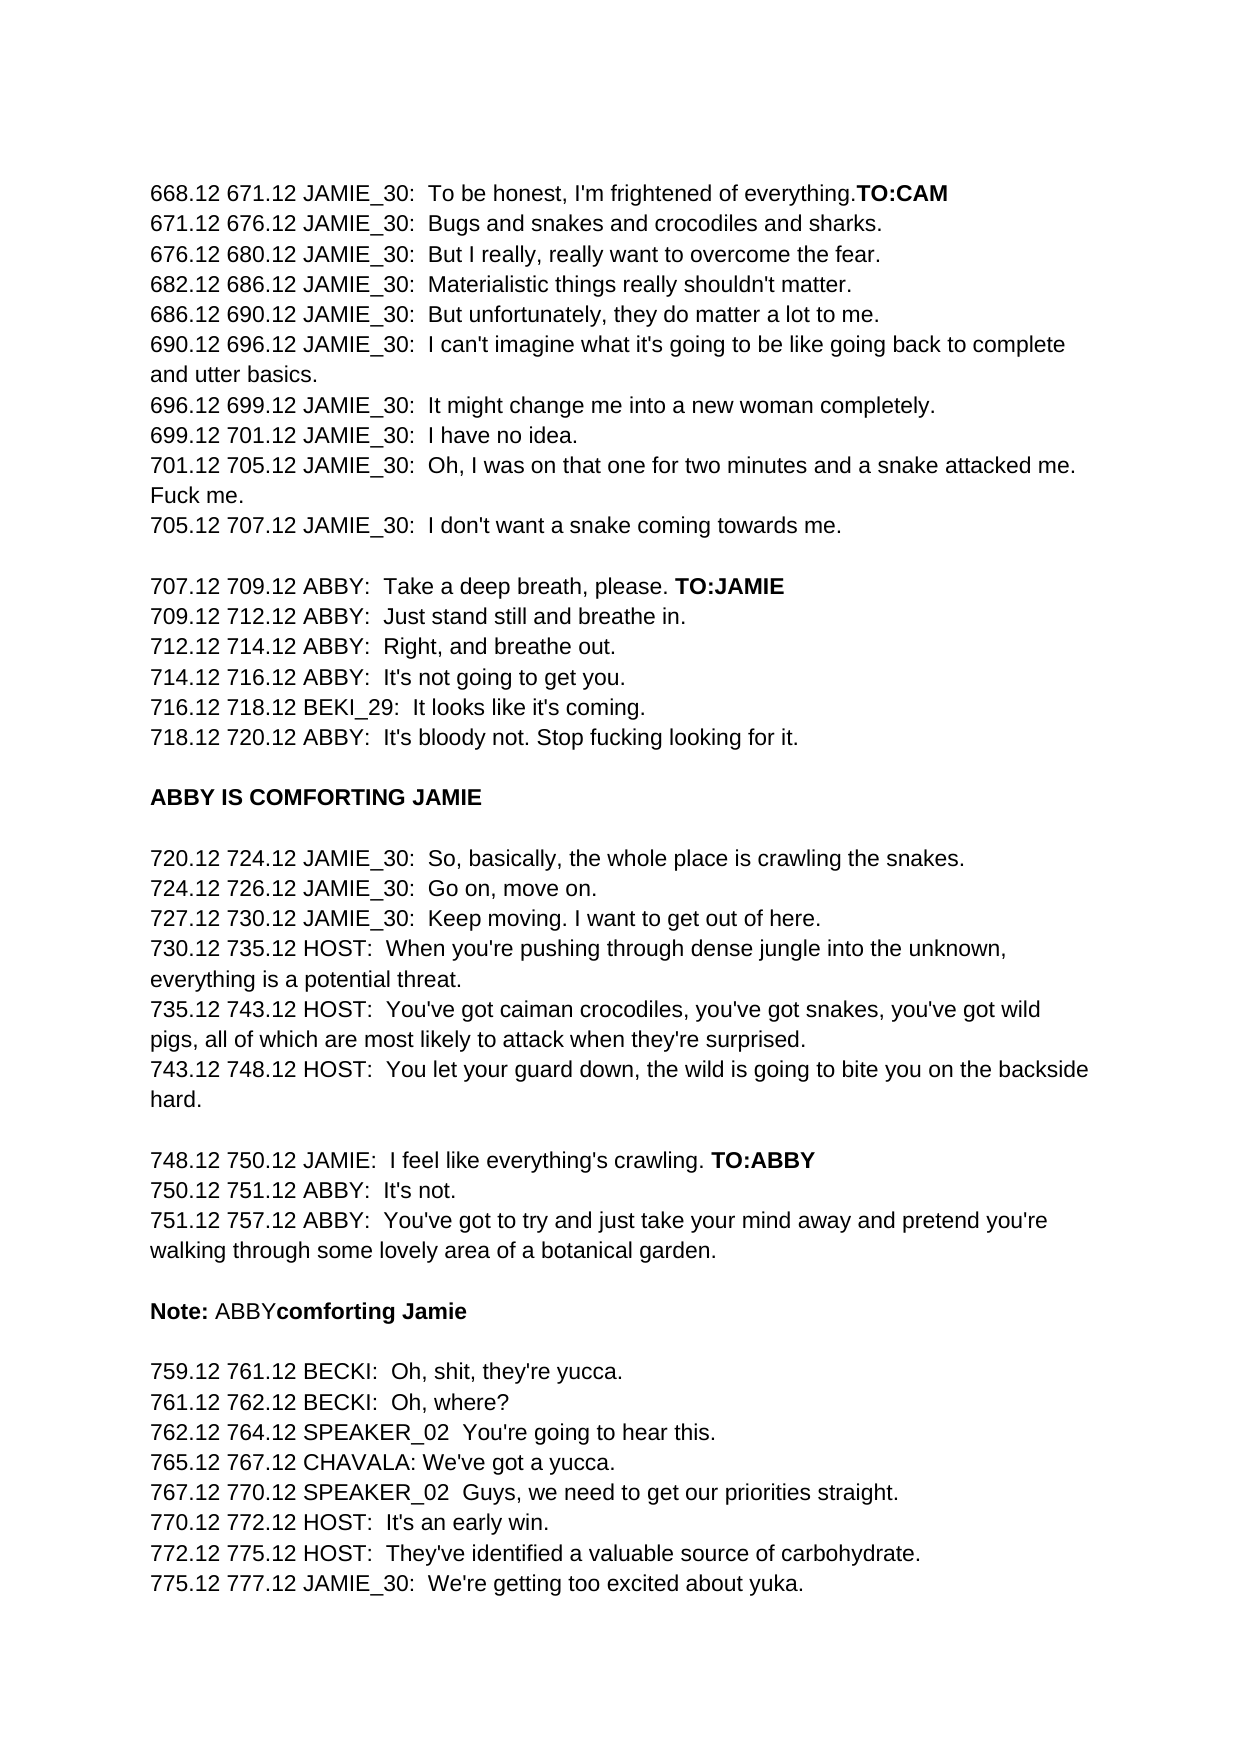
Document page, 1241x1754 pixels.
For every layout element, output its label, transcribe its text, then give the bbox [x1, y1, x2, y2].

text 686.12 690.12 JAMIE_30: But unfortunately, they do matter a lot to me. [150, 301, 1090, 327]
text 750.12 751.12 ABBY: It's not. [150, 1177, 1090, 1203]
text 735.12 743.12 HOST: You've got caiman crocodiles, you've got snakes, you've got wild pigs, all of which are most likely to attack when they're surprised. [150, 996, 1090, 1052]
text 668.12 671.12 JAMIE_30: To be honest, I'm frightened of everything.TO:CAM [150, 180, 1090, 207]
text Note: ABBYcomforting Jamie [150, 1298, 1090, 1324]
text 699.12 701.12 JAMIE_30: I have no idea. [150, 422, 1090, 448]
text ABBY IS COMFORTING JAMIE [150, 784, 1090, 811]
text 724.12 726.12 JAMIE_30: Go on, move on. [150, 875, 1090, 901]
text 775.12 777.12 JAMIE_30: We're getting too excited about yuka. [150, 1570, 1090, 1596]
text 730.12 735.12 HOST: When you're pushing through dense jungle into the unknown, everything is a potential threat. [150, 935, 1090, 992]
text 709.12 712.12 ABBY: Just stand still and breathe in. [150, 603, 1090, 629]
text 759.12 761.12 BECKI: Oh, shit, they're yucca. [150, 1358, 1090, 1385]
text 772.12 775.12 HOST: They've identified a valuable source of carbohydrate. [150, 1539, 1090, 1566]
text 748.12 750.12 JAMIE: I feel like everything's crawling. TO:ABBY [150, 1147, 1090, 1173]
text 696.12 699.12 JAMIE_30: It might change me into a new woman completely. [150, 392, 1090, 418]
text 682.12 686.12 JAMIE_30: Materialistic things really shouldn't matter. [150, 271, 1090, 297]
text 765.12 767.12 CHAVALA: We've got a yucca. [150, 1449, 1090, 1475]
text 727.12 730.12 JAMIE_30: Keep moving. I want to get out of here. [150, 905, 1090, 932]
text 701.12 705.12 JAMIE_30: Oh, I was on that one for two minutes and a snake attacked me. Fuck me. [150, 452, 1090, 509]
text 705.12 707.12 JAMIE_30: I don't want a snake coming towards me. [150, 512, 1090, 539]
text 770.12 772.12 HOST: It's an early win. [150, 1509, 1090, 1536]
text 751.12 757.12 ABBY: You've got to try and just take your mind away and pretend you're walking through some lovely area of a botanical garden. [150, 1207, 1090, 1264]
text 714.12 716.12 ABBY: It's not going to get you. [150, 663, 1090, 690]
text 743.12 748.12 HOST: You let your guard down, the wild is going to bite you on the backside hard. [150, 1056, 1090, 1113]
text 671.12 676.12 JAMIE_30: Bugs and snakes and crocodiles and sharks. [150, 210, 1090, 237]
text 767.12 770.12 SPEAKER_02 Guys, we need to get our priorities straight. [150, 1479, 1090, 1506]
text 718.12 720.12 ABBY: It's bloody not. Stop fucking looking for it. [150, 724, 1090, 750]
text 676.12 680.12 JAMIE_30: But I really, really want to overcome the fear. [150, 241, 1090, 267]
text 707.12 709.12 ABBY: Take a deep breath, please. TO:JAMIE [150, 573, 1090, 599]
text 690.12 696.12 JAMIE_30: I can't imagine what it's going to be like going back to complete and utter basics. [150, 331, 1090, 388]
text 761.12 762.12 BECKI: Oh, where? [150, 1388, 1090, 1415]
text 716.12 718.12 BEKI_29: It looks like it's coming. [150, 694, 1090, 720]
text 762.12 764.12 SPEAKER_02 You're going to hear this. [150, 1419, 1090, 1445]
text 720.12 724.12 JAMIE_30: So, basically, the whole place is crawling the snakes. [150, 845, 1090, 871]
text 712.12 714.12 ABBY: Right, and breathe out. [150, 633, 1090, 660]
